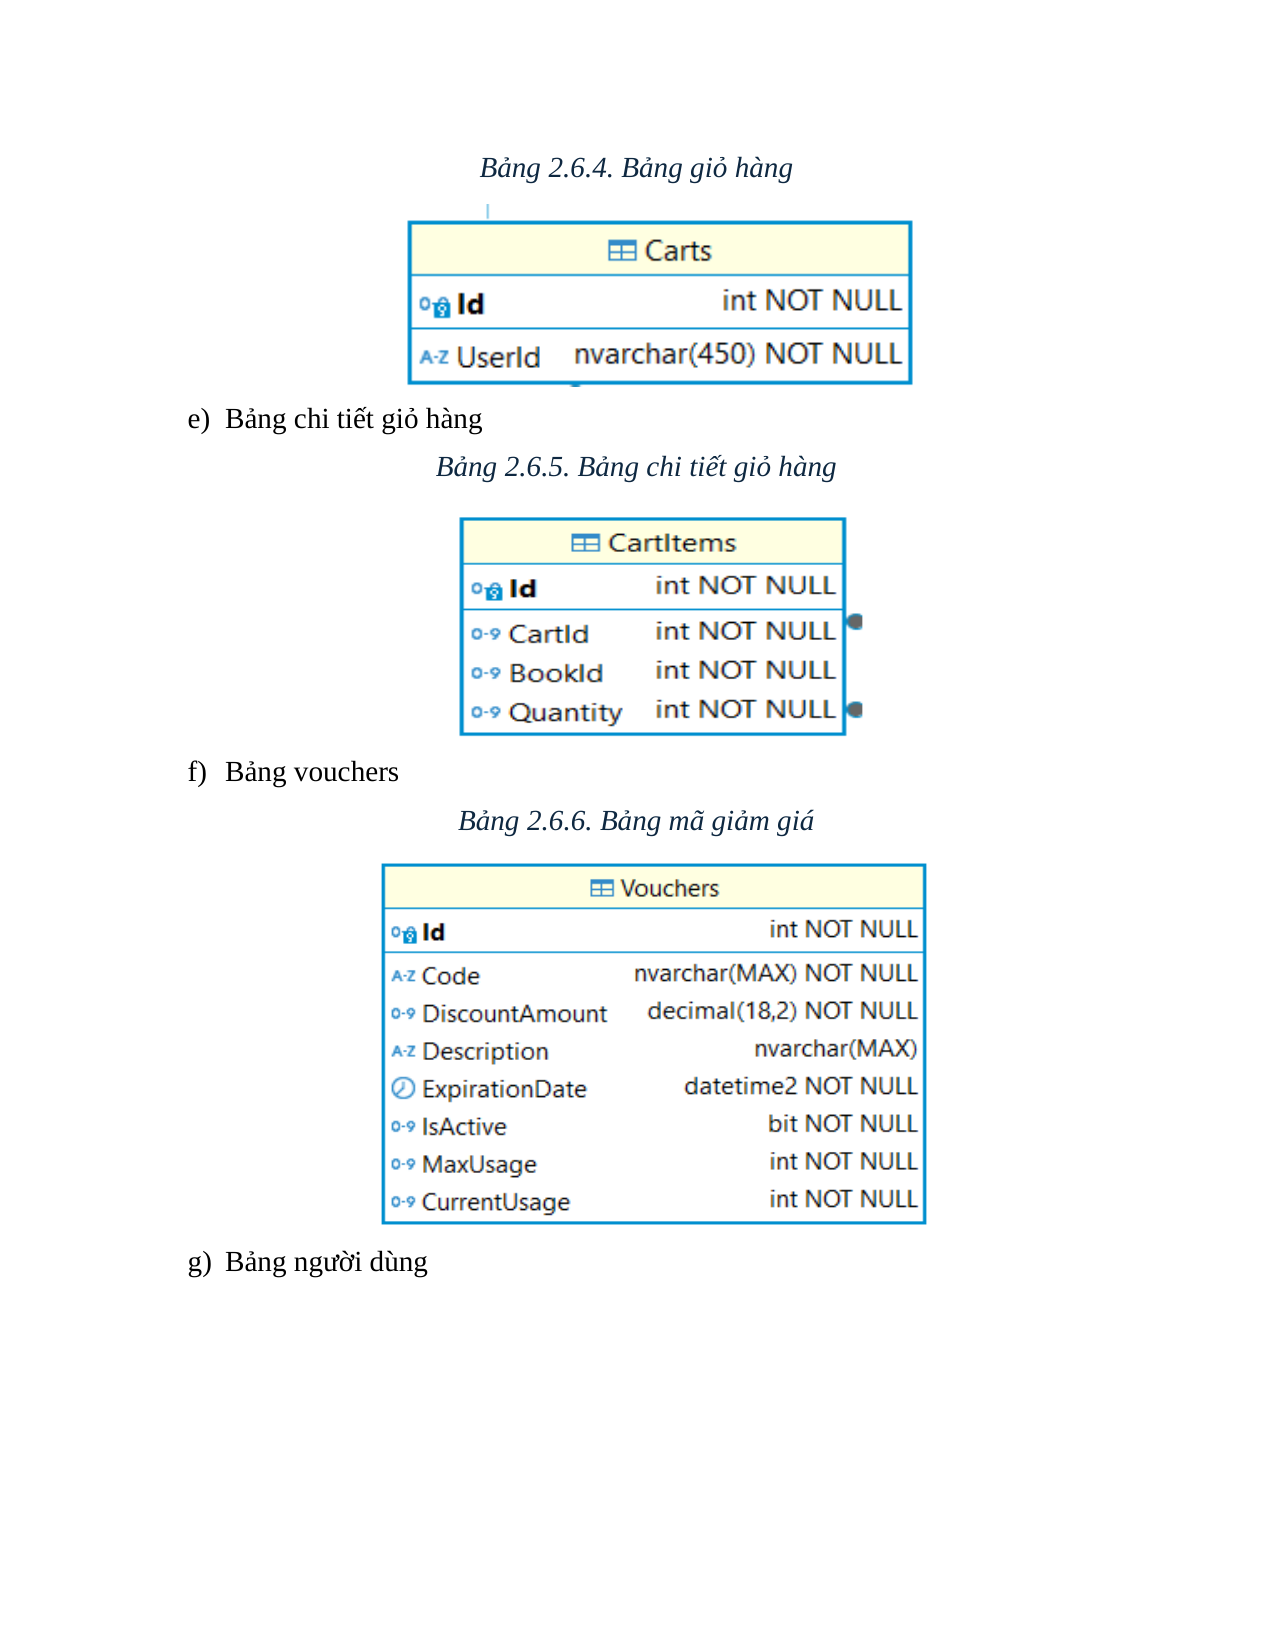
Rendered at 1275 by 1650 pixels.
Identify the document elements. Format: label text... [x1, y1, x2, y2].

text Bảng 2.6.6. Bảng mã giảm giá [150, 803, 1125, 836]
picture [392, 204, 921, 387]
list Bảng người dùng [187, 1244, 1125, 1278]
picture [450, 503, 863, 741]
text Bảng 2.6.5. Bảng chi tiết giỏ hàng [150, 449, 1125, 483]
picture [377, 857, 935, 1231]
list Bảng vouchers [187, 754, 1125, 788]
list Bảng chi tiết giỏ hàng [187, 401, 1125, 434]
text Bảng 2.6.4. Bảng giỏ hàng [150, 150, 1125, 183]
